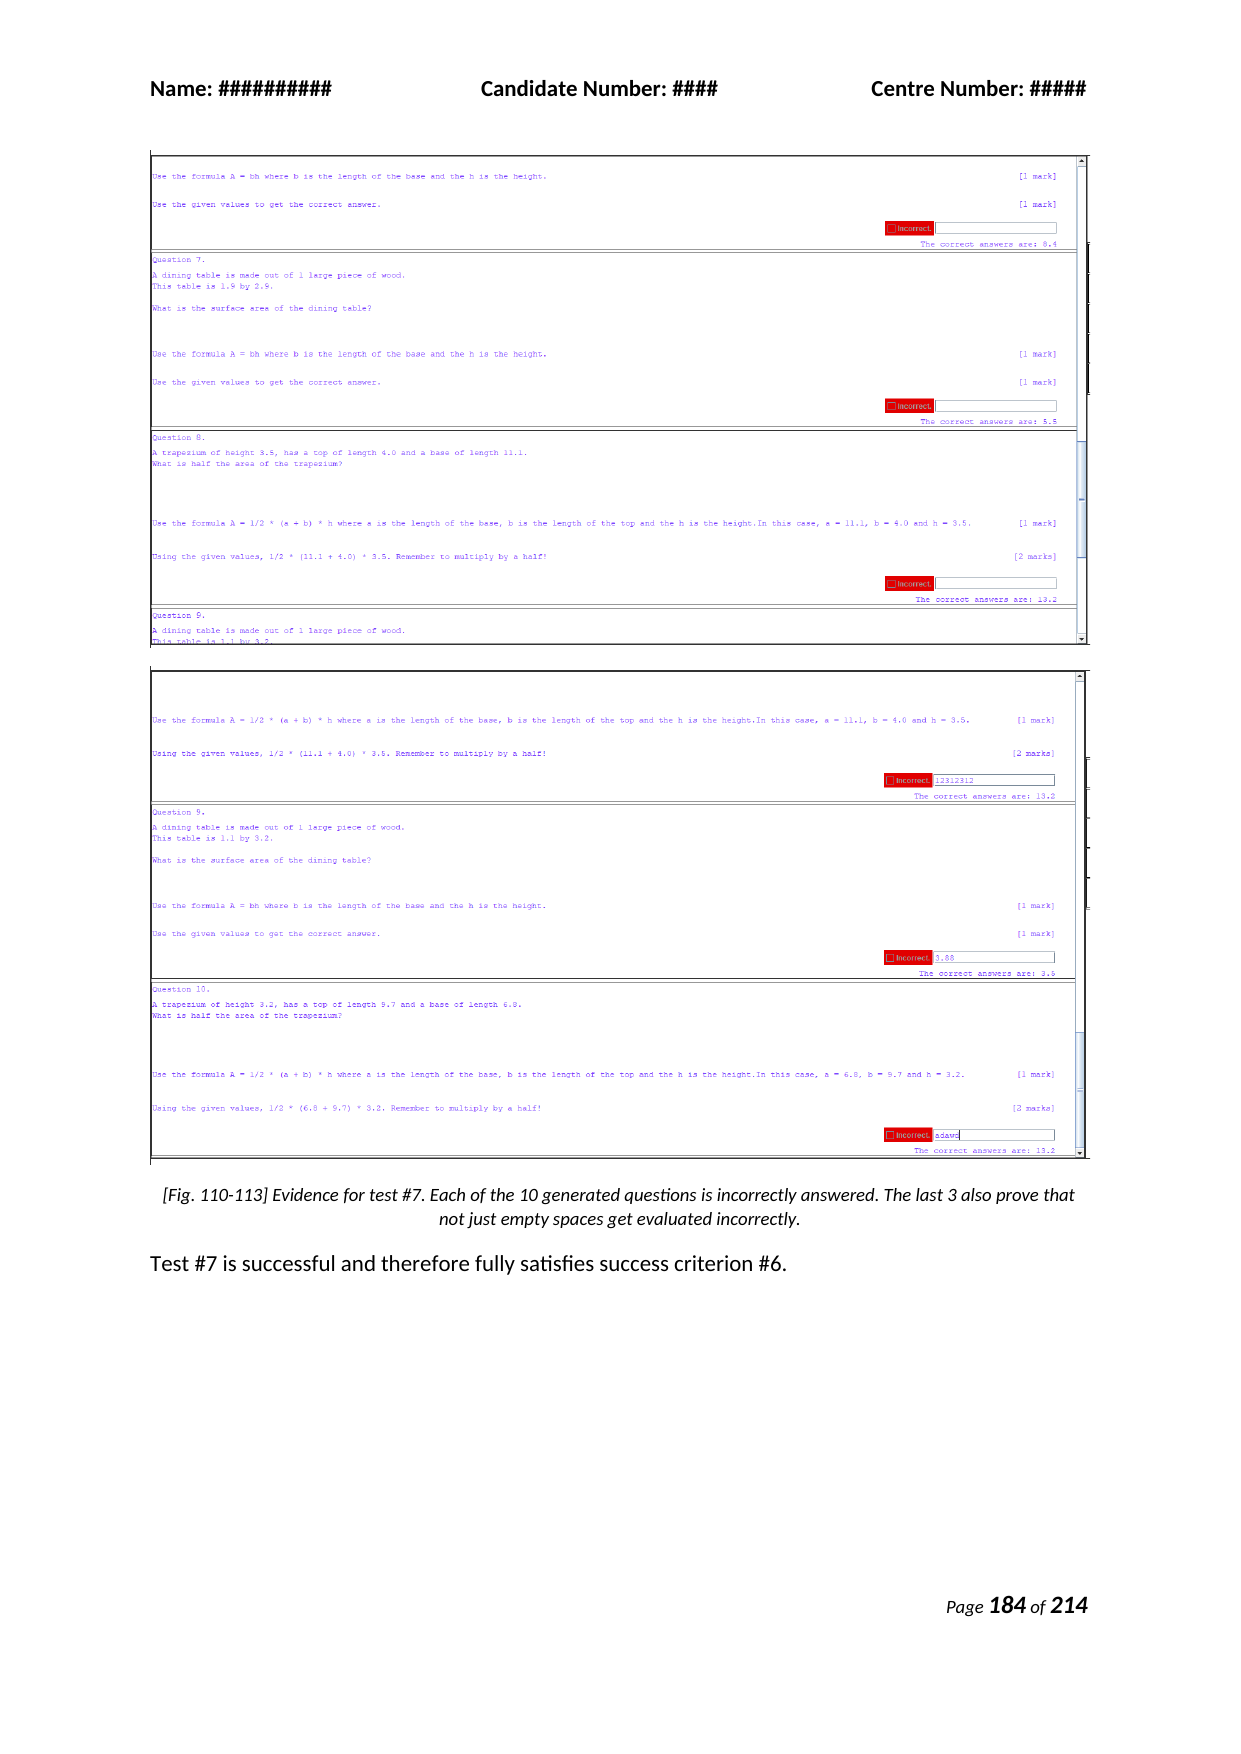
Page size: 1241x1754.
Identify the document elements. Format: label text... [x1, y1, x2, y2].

text [Fig. 110-113] Evidence for test #7. Each of the 10 generated questions is incorrectly answered. The last 3 also prove that not just empty spaces get evaluated incorrectly. [150, 1183, 1090, 1230]
picture [150, 666, 1091, 1165]
text Test #7 is successful and therefore fully satisfies success criterion #6. [150, 1249, 1090, 1277]
picture [150, 150, 1091, 648]
